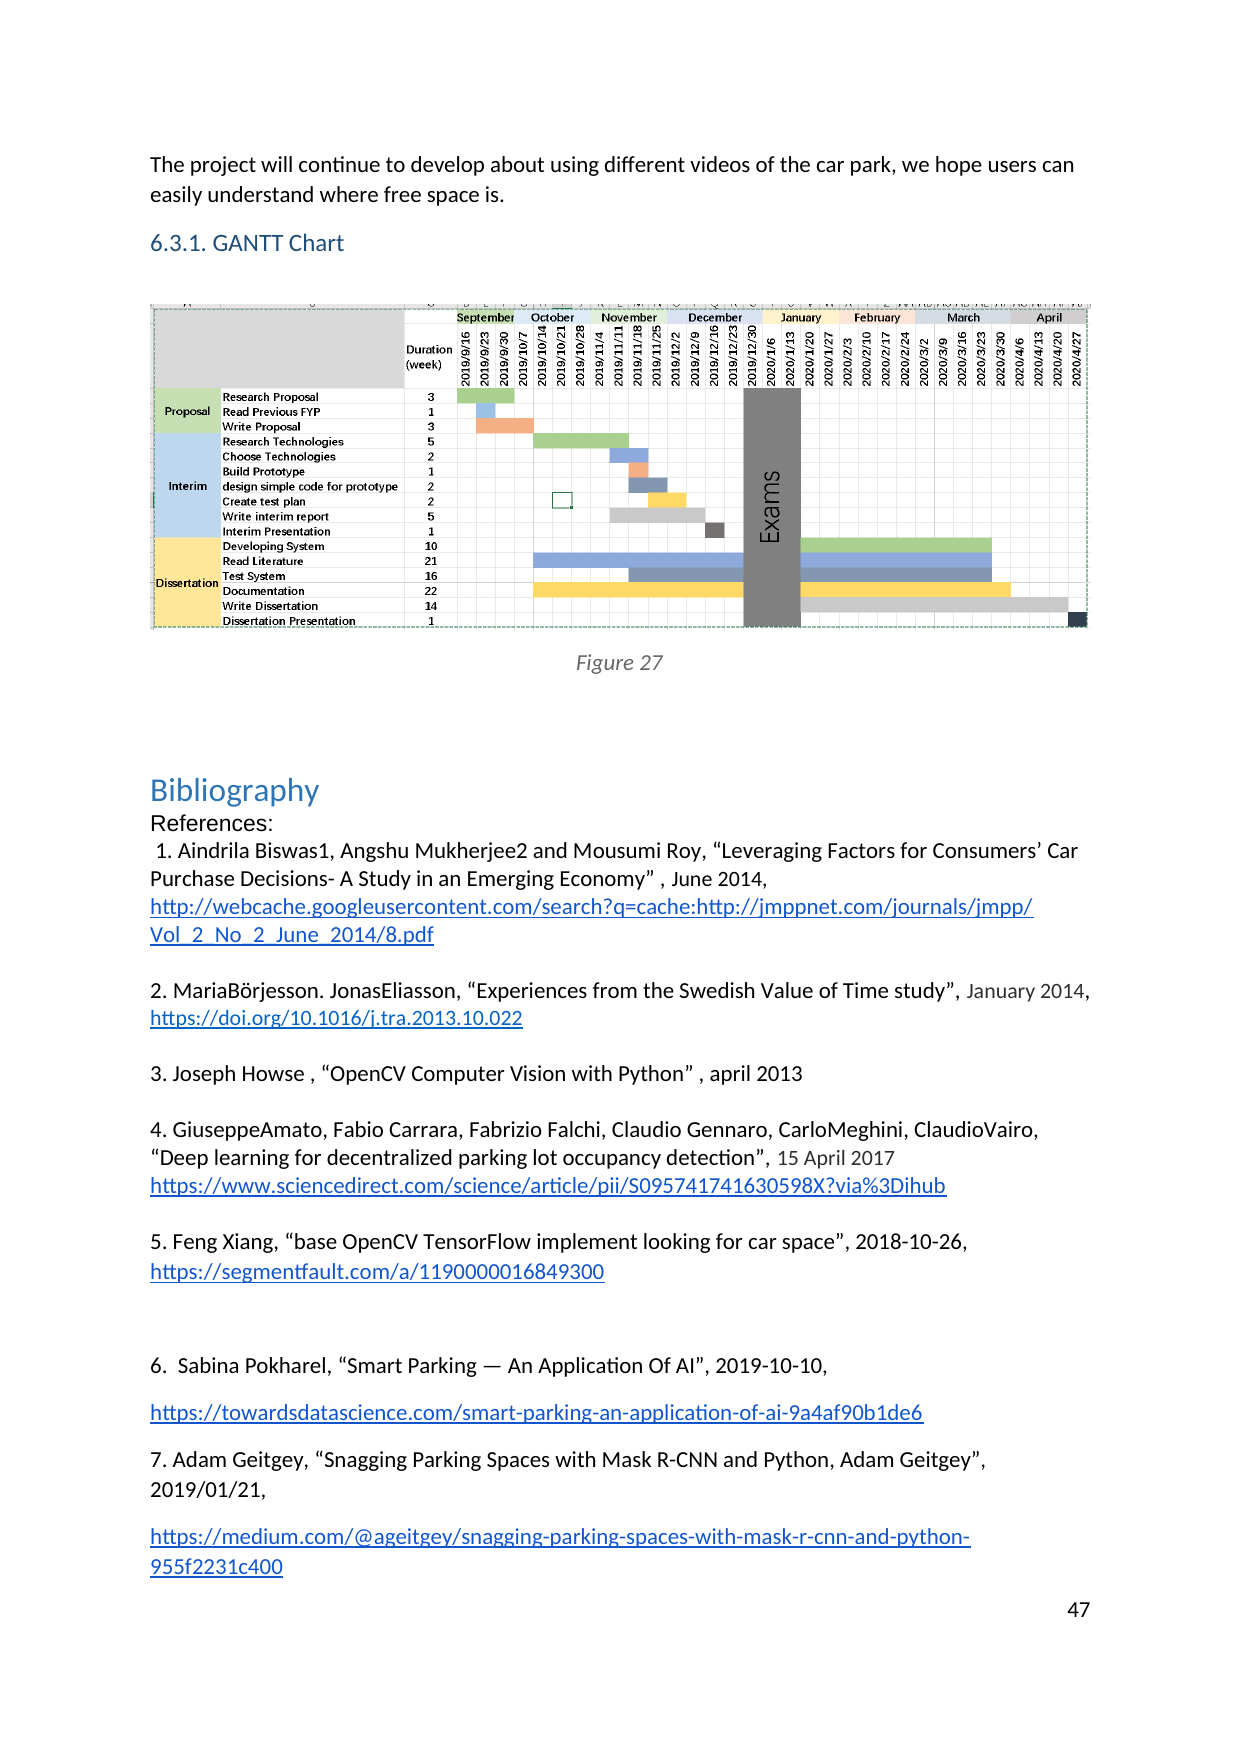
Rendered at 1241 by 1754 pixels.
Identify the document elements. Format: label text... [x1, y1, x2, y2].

text https://towardsdatascience.com/smart-parking-an-application-of-ai-9a4af90b1de6 [150, 1398, 1090, 1426]
text https://medium.com/@ageitgey/snagging-parking-spaces-with-mask-r-cnn-and-python-955f2231c400 [150, 1522, 1090, 1580]
subtitle Bibliography [150, 769, 1090, 810]
text 1. Aindrila Biswas1, Angshu Mukherjee2 and Mousumi Roy, “Leveraging Factors for Consumers’ Car Purchase Decisions- A Study in an Emerging Economy” , June 2014, http://webcache.googleusercontent.com/search?q=cache:http://jmppnet.com/journals/jmpp/Vol_2_No_2_June_2014/8.pdf [150, 836, 1090, 948]
text 3. Joseph Howse , “OpenCV Computer Vision with Python” , april 2013 [150, 1059, 1090, 1087]
subtitle 6.3.1. GANTT Chart [150, 227, 1090, 258]
text https://www.sciencedirect.com/science/article/pii/S095741741630598X?via%3Dihub [150, 1171, 1090, 1199]
text 2. MariaBörjesson. JonasEliasson, “Experiences from the Swedish Value of Time study”, January 2014, https://doi.org/10.1016/j.tra.2013.10.022 [150, 976, 1090, 1031]
text The project will continue to develop about using different videos of the car park, we hope users can easily understand where free space is. [150, 150, 1090, 208]
text 7. Adam Geitgey, “Snagging Parking Spaces with Mask R-CNN and Python, Adam Geitgey”, 2019/01/21, [150, 1445, 1090, 1503]
picture [150, 304, 1091, 630]
text 6. Sabina Pokharel, “Smart Parking — An Application Of AI”, 2019-10-10, [150, 1351, 1090, 1379]
text Figure 27 [150, 648, 1090, 676]
text 4. GiuseppeAmato, Fabio Carrara, Fabrizio Falchi, Claudio Gennaro, CarloMeghini, ClaudioVairo, “Deep learning for decentralized parking lot occupancy detection”, 15 April 2017 [150, 1115, 1090, 1171]
text 5. Feng Xiang, “base OpenCV TensorFlow implement looking for car space”, 2018-10-26, https://segmentfault.com/a/1190000016849300 [150, 1227, 1090, 1286]
text References: [150, 810, 1090, 836]
